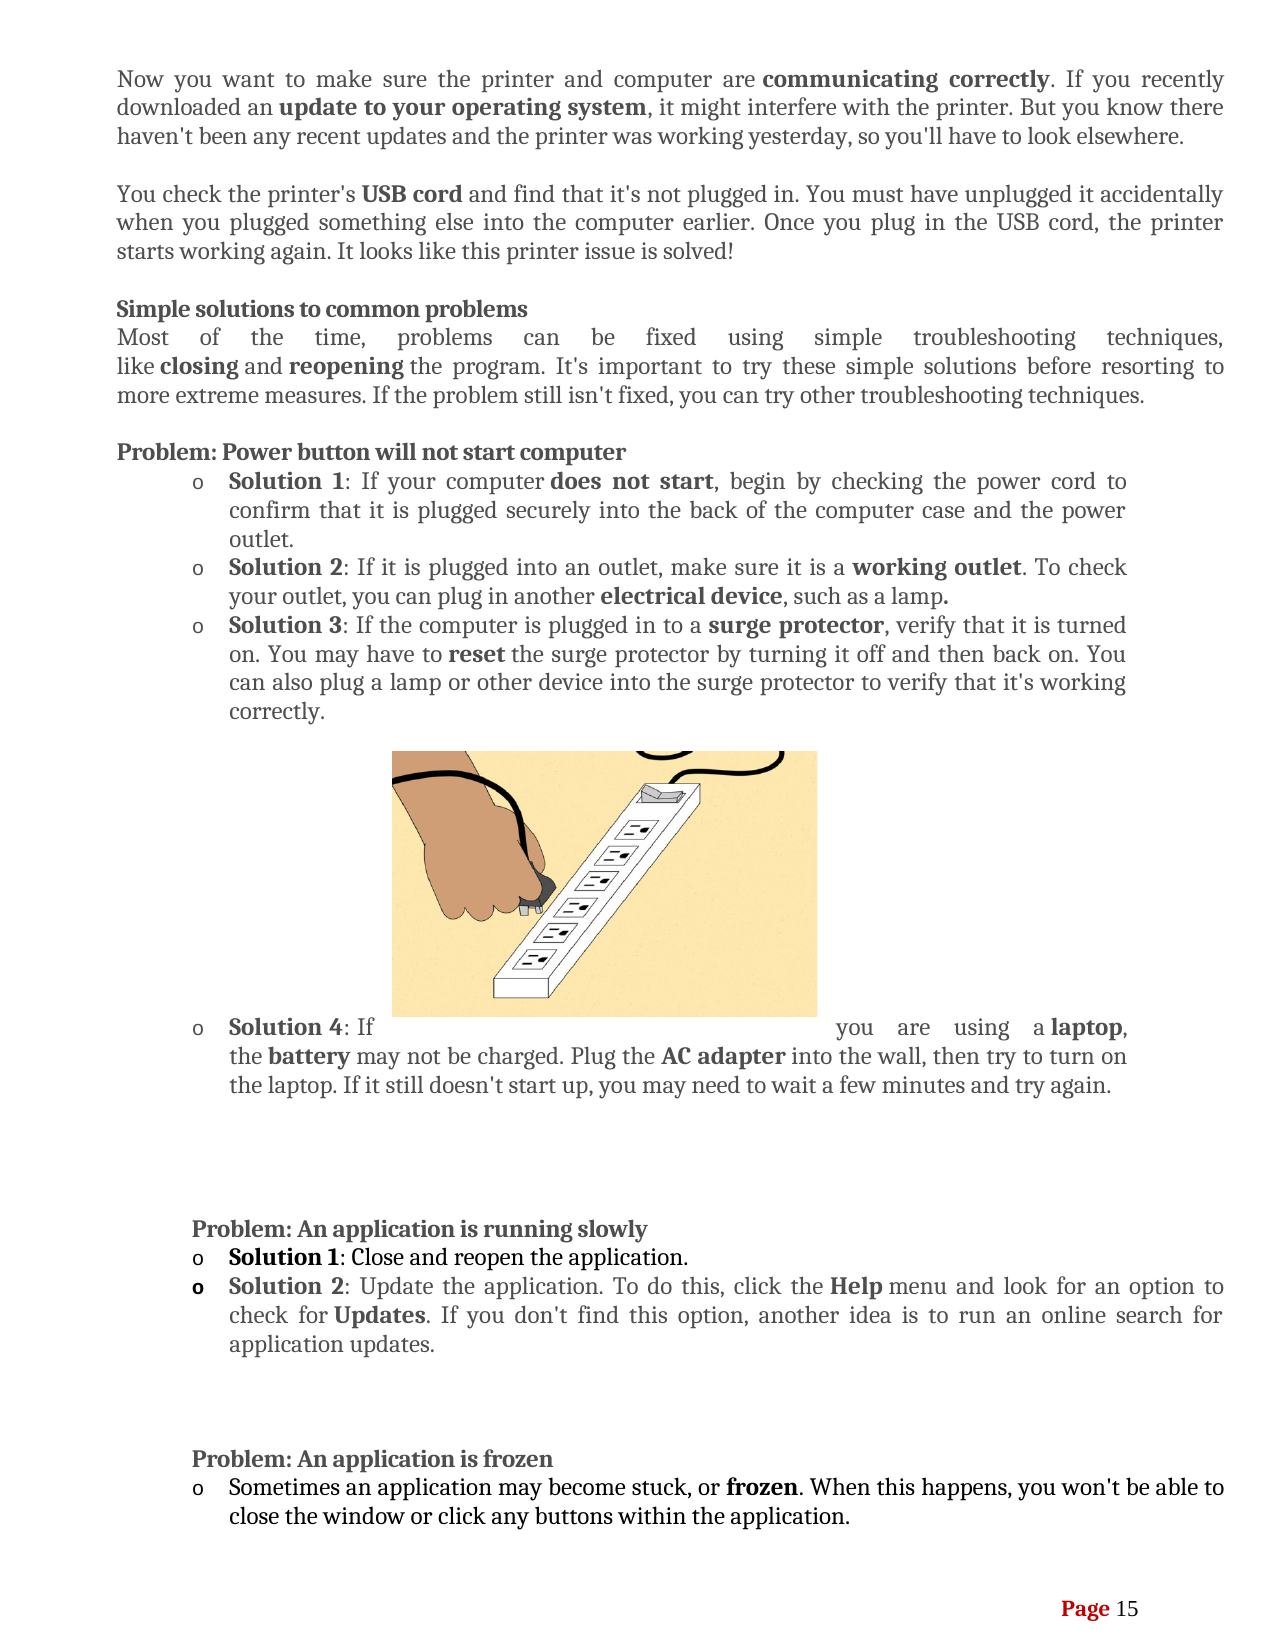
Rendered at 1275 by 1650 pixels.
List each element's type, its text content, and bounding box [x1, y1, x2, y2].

list Solution 2: Update the application. To do this, click the Help menu and look for an option to check for Updates. If you don't find this option, another idea is to run an online search for application updates. [192, 1272, 1225, 1358]
text Problem: Power button will not start computer [117, 438, 1225, 467]
text Now you want to make sure the printer and computer are communicating correctly. If you recently downloaded an update to your operating system, it might interfere with the printer. But you know there haven't been any recent updates and the printer was working yesterday, so you'll have to look elsewhere. [117, 64, 1225, 151]
list Solution 3: If the computer is plugged in to a surge protector, verify that it is turned on. You may have to reset the surge protector by turning it off and then back on. You can also plug a lamp or other device into the surge protector to verify that it's working correctly. [192, 611, 1128, 726]
text You check the printer's USB cord and find that it's not plugged in. You must have unplugged it accidentally when you plugged something else into the computer earlier. Once you plug in the USB cord, the printer starts working again. It looks like this printer issue is solved! [117, 179, 1225, 266]
list Sometimes an application may become stuck, or frozen. When this happens, you won't be able to close the window or click any buttons within the application. [192, 1473, 1225, 1531]
text Most of the time, problems can be fixed using simple troubleshooting techniques, like closing and reopening the program. It's important to try these simple solutions before resorting to more extreme measures. If the problem still isn't fixed, you can try other troubleshooting techniques. [117, 323, 1225, 409]
list Solution 1: Close and reopen the application. [192, 1243, 1138, 1272]
list Solution 1: If your computer does not start, begin by checking the power cord to confirm that it is plugged securely into the back of the computer case and the power outlet. [192, 467, 1128, 553]
text Simple solutions to common problems [117, 294, 1225, 323]
text Problem: An application is frozen [192, 1444, 1225, 1473]
text Problem: An application is running slowly [192, 1214, 1225, 1243]
list Solution 4: If you are using a laptop, the battery may not be charged. Plug the AC adapter into the wall, then try to turn on the laptop. If it still doesn't start up, you may need to wait a few minutes and try again. [192, 1013, 1128, 1099]
picture [392, 751, 818, 1017]
list Solution 2: If it is plugged into an outlet, make sure it is a working outlet. To check your outlet, you can plug in another electrical device, such as a lamp. [192, 553, 1128, 611]
